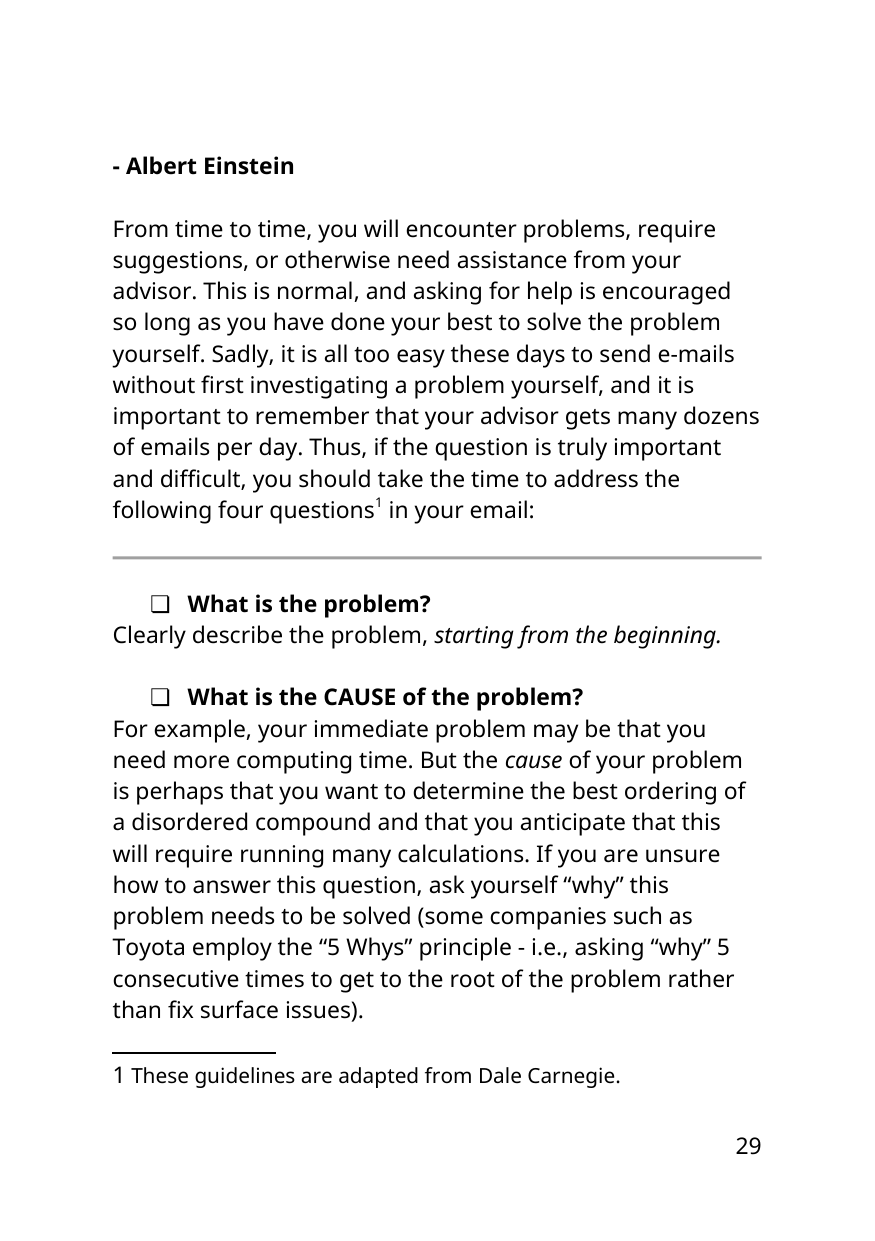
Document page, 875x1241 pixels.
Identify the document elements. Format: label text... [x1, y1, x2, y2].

list What is the problem? [150, 587, 762, 619]
list What is the CAUSE of the problem? [150, 681, 762, 712]
text - Albert Einstein [112, 150, 762, 181]
text From time to time, you will encounter problems, require suggestions, or otherwise need assistance from your advisor. This is normal, and asking for help is encouraged so long as you have done your best to solve the problem yourself. Sadly, it is all too easy these days to send e-mails without first investigating a problem yourself, and it is important to remember that your advisor gets many dozens of emails per day. Thus, if the question is truly important and difficult, you should take the time to address the following four questions in your email: [112, 212, 762, 525]
text For example, your immediate problem may be that you need more computing time. But the cause of your problem is perhaps that you want to determine the best ordering of a disordered compound and that you anticipate that this will require running many calculations. If you are unsure how to answer this question, ask yourself “why” this problem needs to be solved (some companies such as Toyota employ the “5 Whys” principle - i.e., asking “why” 5 consecutive times to get to the root of the problem rather than fix surface issues). [112, 712, 762, 1025]
text Clearly describe the problem, starting from the beginning. [112, 619, 762, 650]
